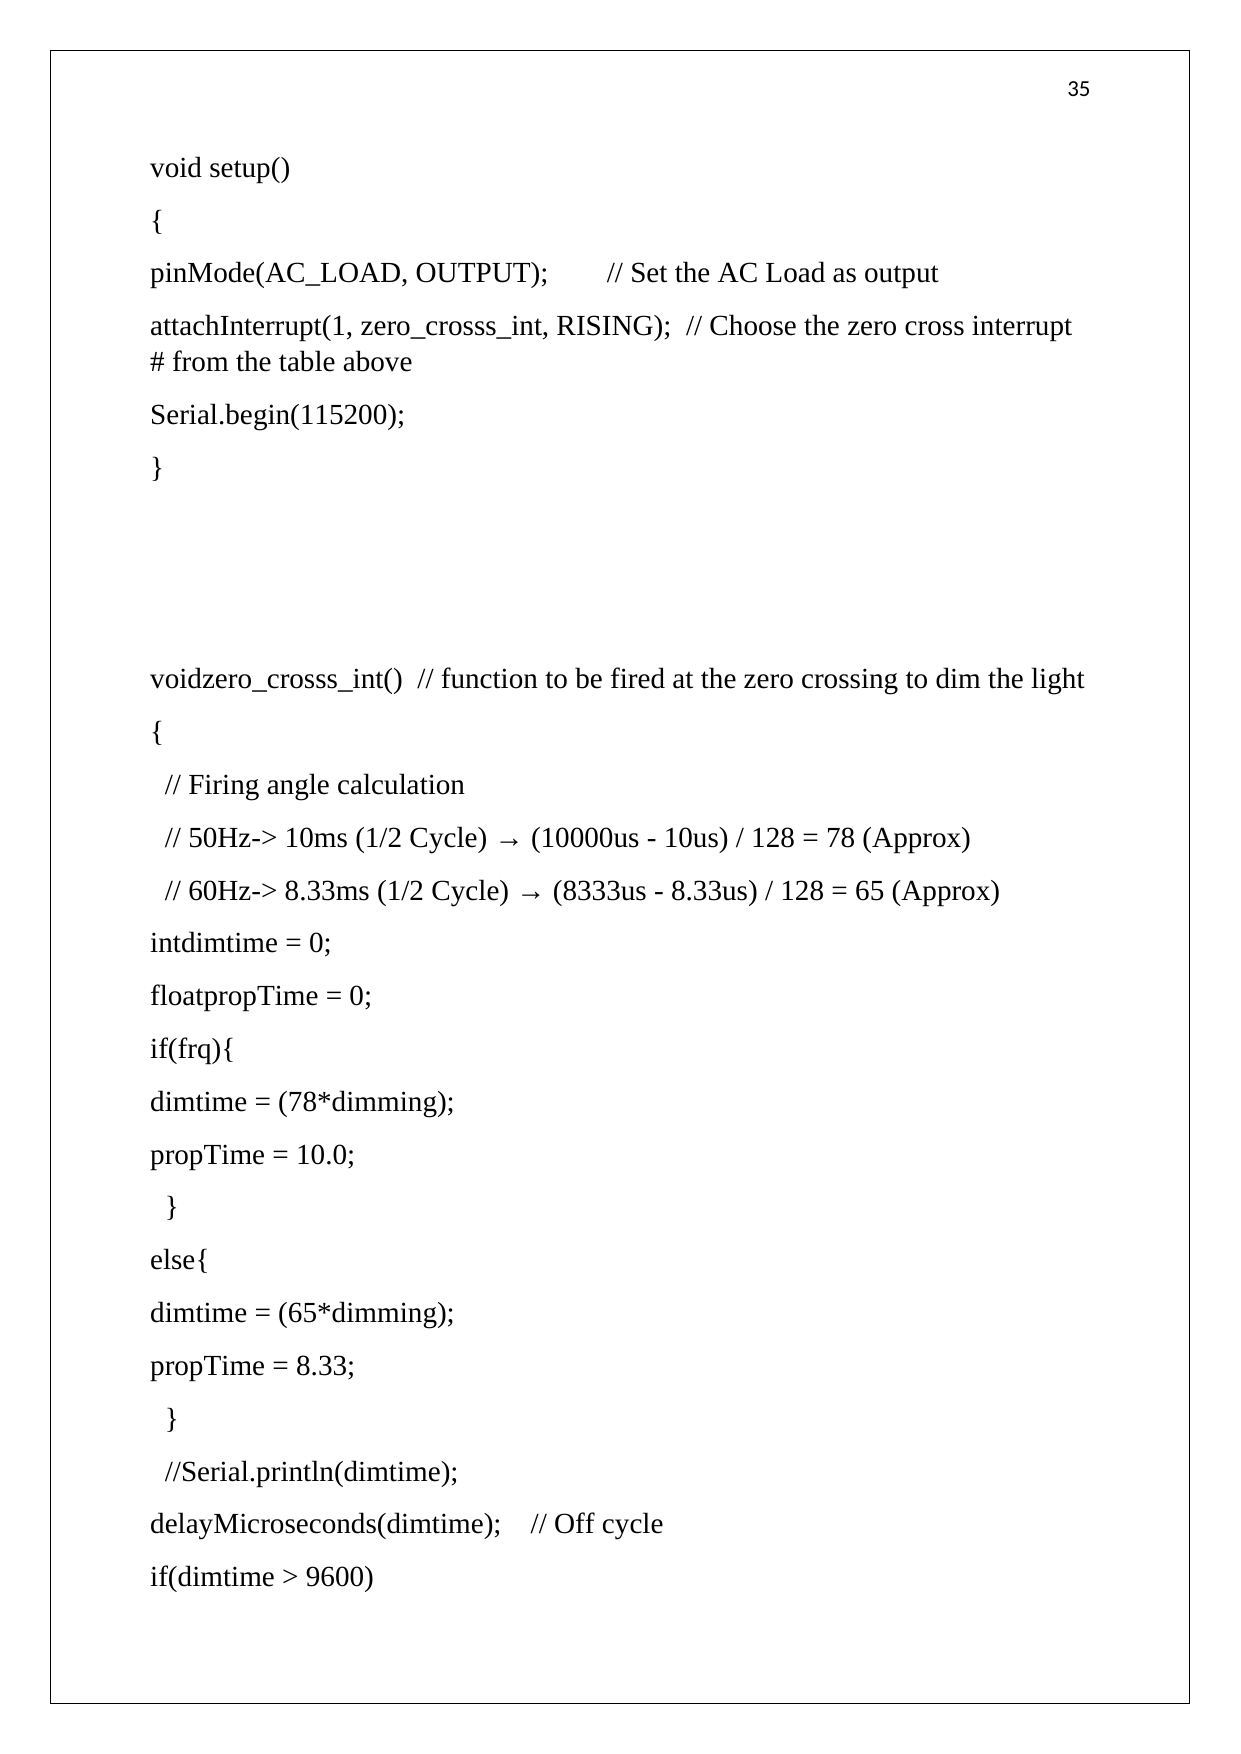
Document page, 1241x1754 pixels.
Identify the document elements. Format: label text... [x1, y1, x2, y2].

text else{ [150, 1242, 1090, 1276]
text // 50Hz-> 10ms (1/2 Cycle) → (10000us - 10us) / 128 = 78 (Approx) [150, 820, 1090, 853]
text propTime = 8.33; [150, 1348, 1090, 1382]
text void setup() [150, 150, 1090, 183]
text } [150, 1189, 1090, 1223]
text propTime = 10.0; [150, 1137, 1090, 1170]
text delayMicroseconds(dimtime); // Off cycle [150, 1506, 1090, 1540]
text dimtime = (65*dimming); [150, 1295, 1090, 1329]
text intdimtime = 0; [150, 926, 1090, 959]
text attachInterrupt(1, zero_crosss_int, RISING); // Choose the zero cross interrupt # from the table above [150, 308, 1090, 378]
text // 60Hz-> 8.33ms (1/2 Cycle) → (8333us - 8.33us) / 128 = 65 (Approx) [150, 873, 1090, 906]
text if(frq){ [150, 1031, 1090, 1065]
text pinMode(AC_LOAD, OUTPUT); // Set the AC Load as output [150, 256, 1090, 289]
text voidzero_crosss_int() // function to be fired at the zero crossing to dim the light [150, 661, 1090, 695]
text } [150, 450, 1090, 484]
text Serial.begin(115200); [150, 397, 1090, 431]
text { [150, 203, 1090, 236]
text if(dimtime > 9600) [150, 1559, 1090, 1593]
text { [150, 714, 1090, 748]
text dimtime = (78*dimming); [150, 1084, 1090, 1117]
text floatpropTime = 0; [150, 978, 1090, 1012]
text // Firing angle calculation [150, 767, 1090, 801]
text } [150, 1401, 1090, 1434]
text //Serial.println(dimtime); [150, 1454, 1090, 1487]
